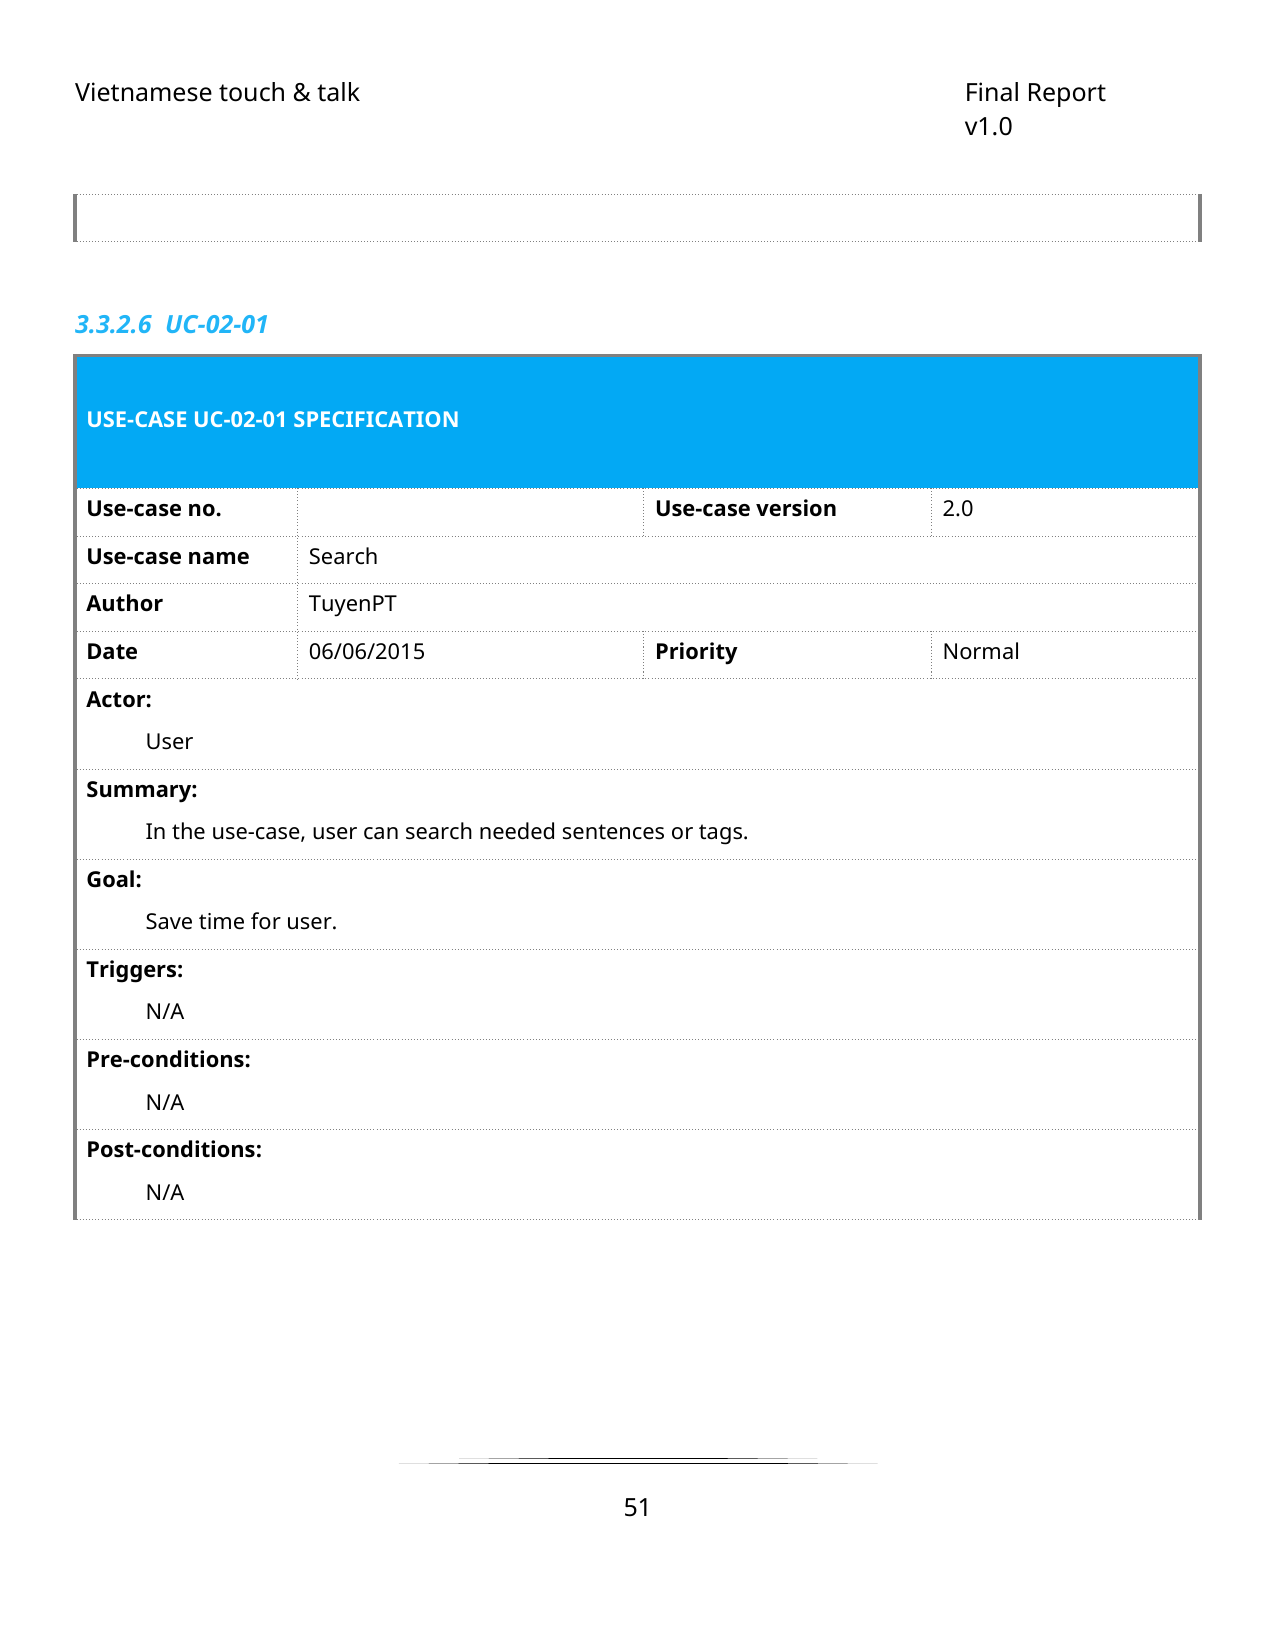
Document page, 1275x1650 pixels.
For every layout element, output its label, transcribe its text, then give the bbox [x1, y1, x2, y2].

table_cell TuyenPT [298, 583, 1198, 631]
table_cell 06/06/2015 [298, 631, 644, 678]
table_cell Summary: In the use-case, user can search needed sentences or tags. [77, 769, 1198, 858]
table_cell Normal [931, 631, 1198, 678]
table_cell 2.0 [931, 488, 1198, 536]
table_cell Author [77, 583, 297, 631]
table_cell Priority [644, 631, 931, 678]
table_cell Actor: User [77, 678, 1198, 768]
table_cell Pre-conditions: N/A [77, 1039, 1198, 1129]
table_cell [298, 488, 644, 536]
table_cell Use-case no. [77, 488, 297, 536]
table_cell Date [77, 631, 297, 678]
table_header Use-case UC-02-01 specification [77, 357, 1198, 488]
table_cell Search [298, 536, 1198, 583]
table_cell Triggers: N/A [77, 949, 1198, 1039]
table_cell Goal: Save time for user. [77, 859, 1198, 949]
table_cell Use-case version [644, 488, 931, 536]
subtitle UC-02-01 [75, 306, 1200, 340]
table_cell Business Rules: [77, 194, 1198, 241]
table_cell Post-conditions: N/A [77, 1129, 1198, 1219]
table_cell Use-case name [77, 536, 297, 583]
